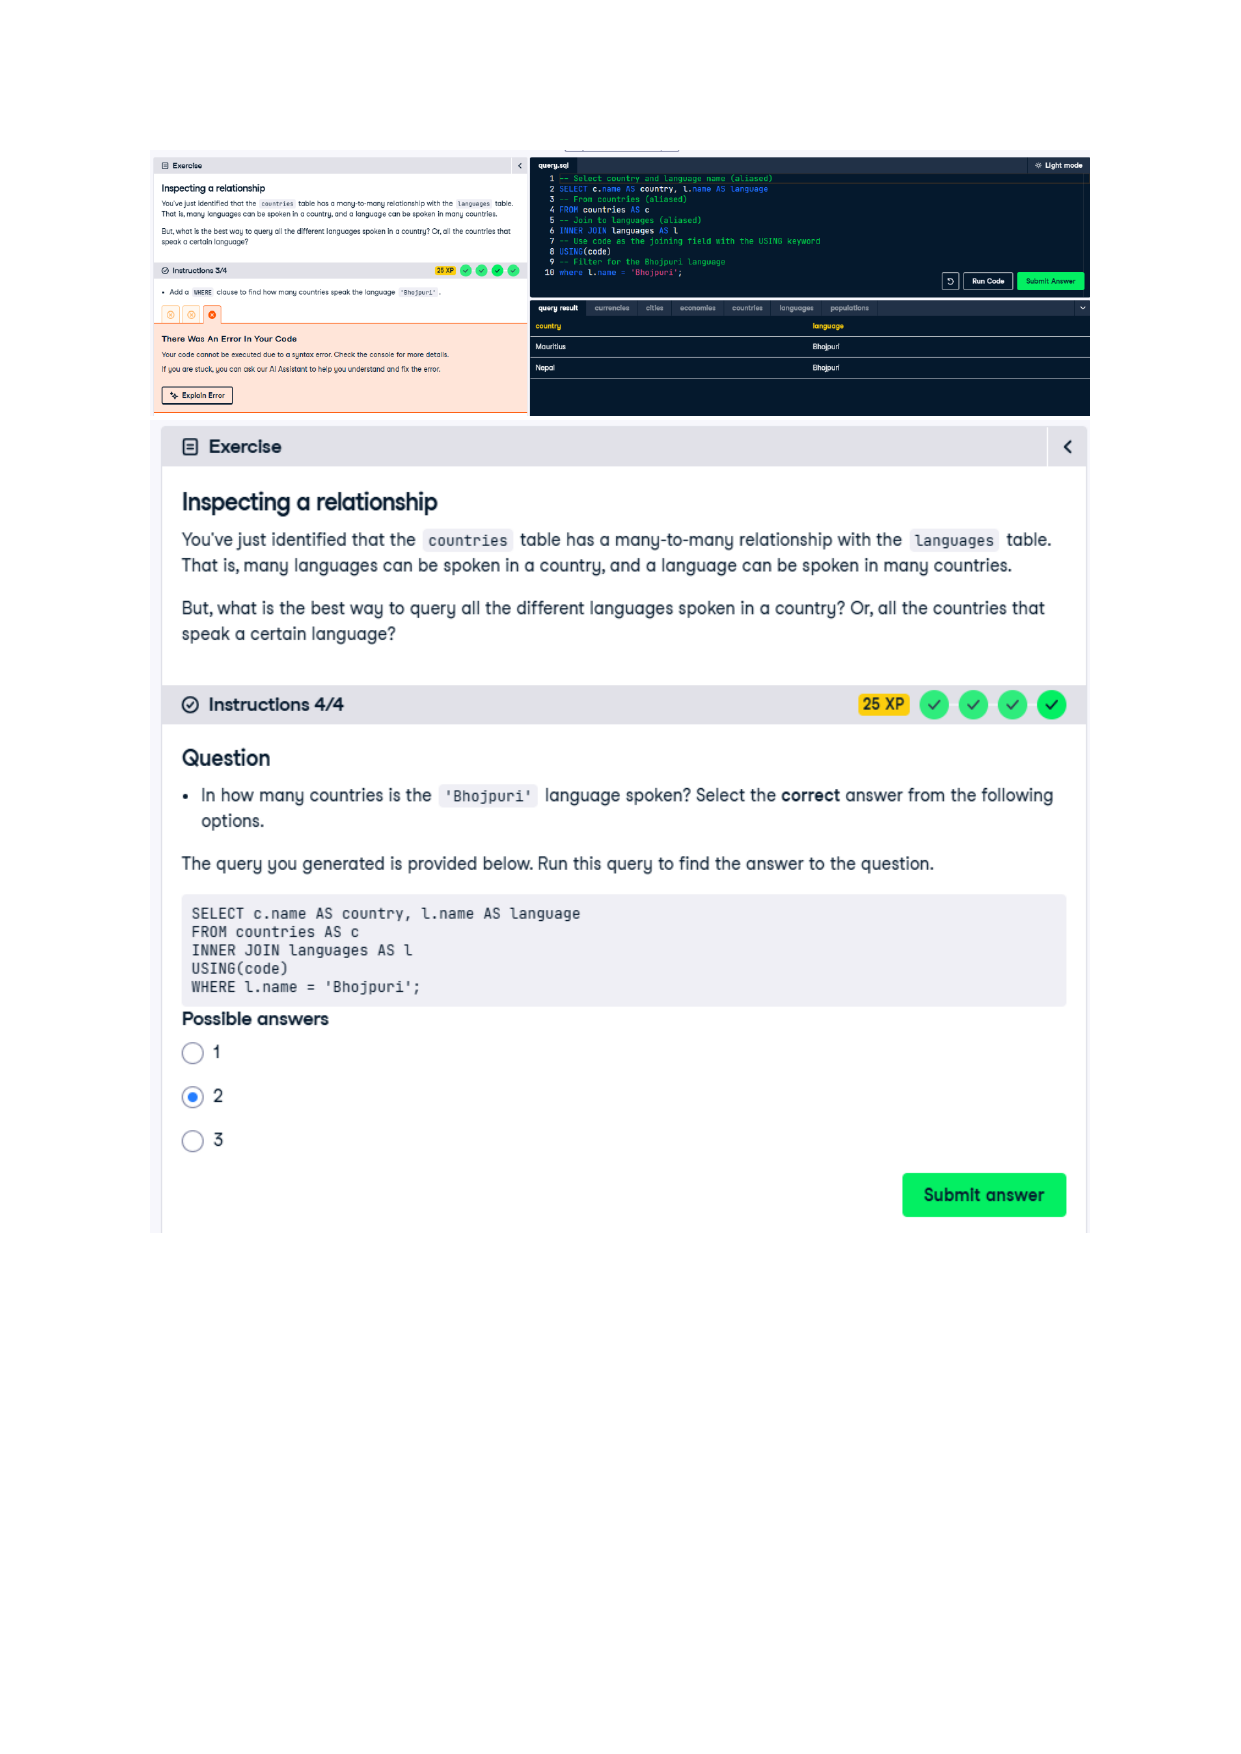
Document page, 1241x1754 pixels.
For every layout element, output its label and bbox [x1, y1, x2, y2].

picture [150, 420, 1090, 1233]
picture [150, 150, 1090, 416]
